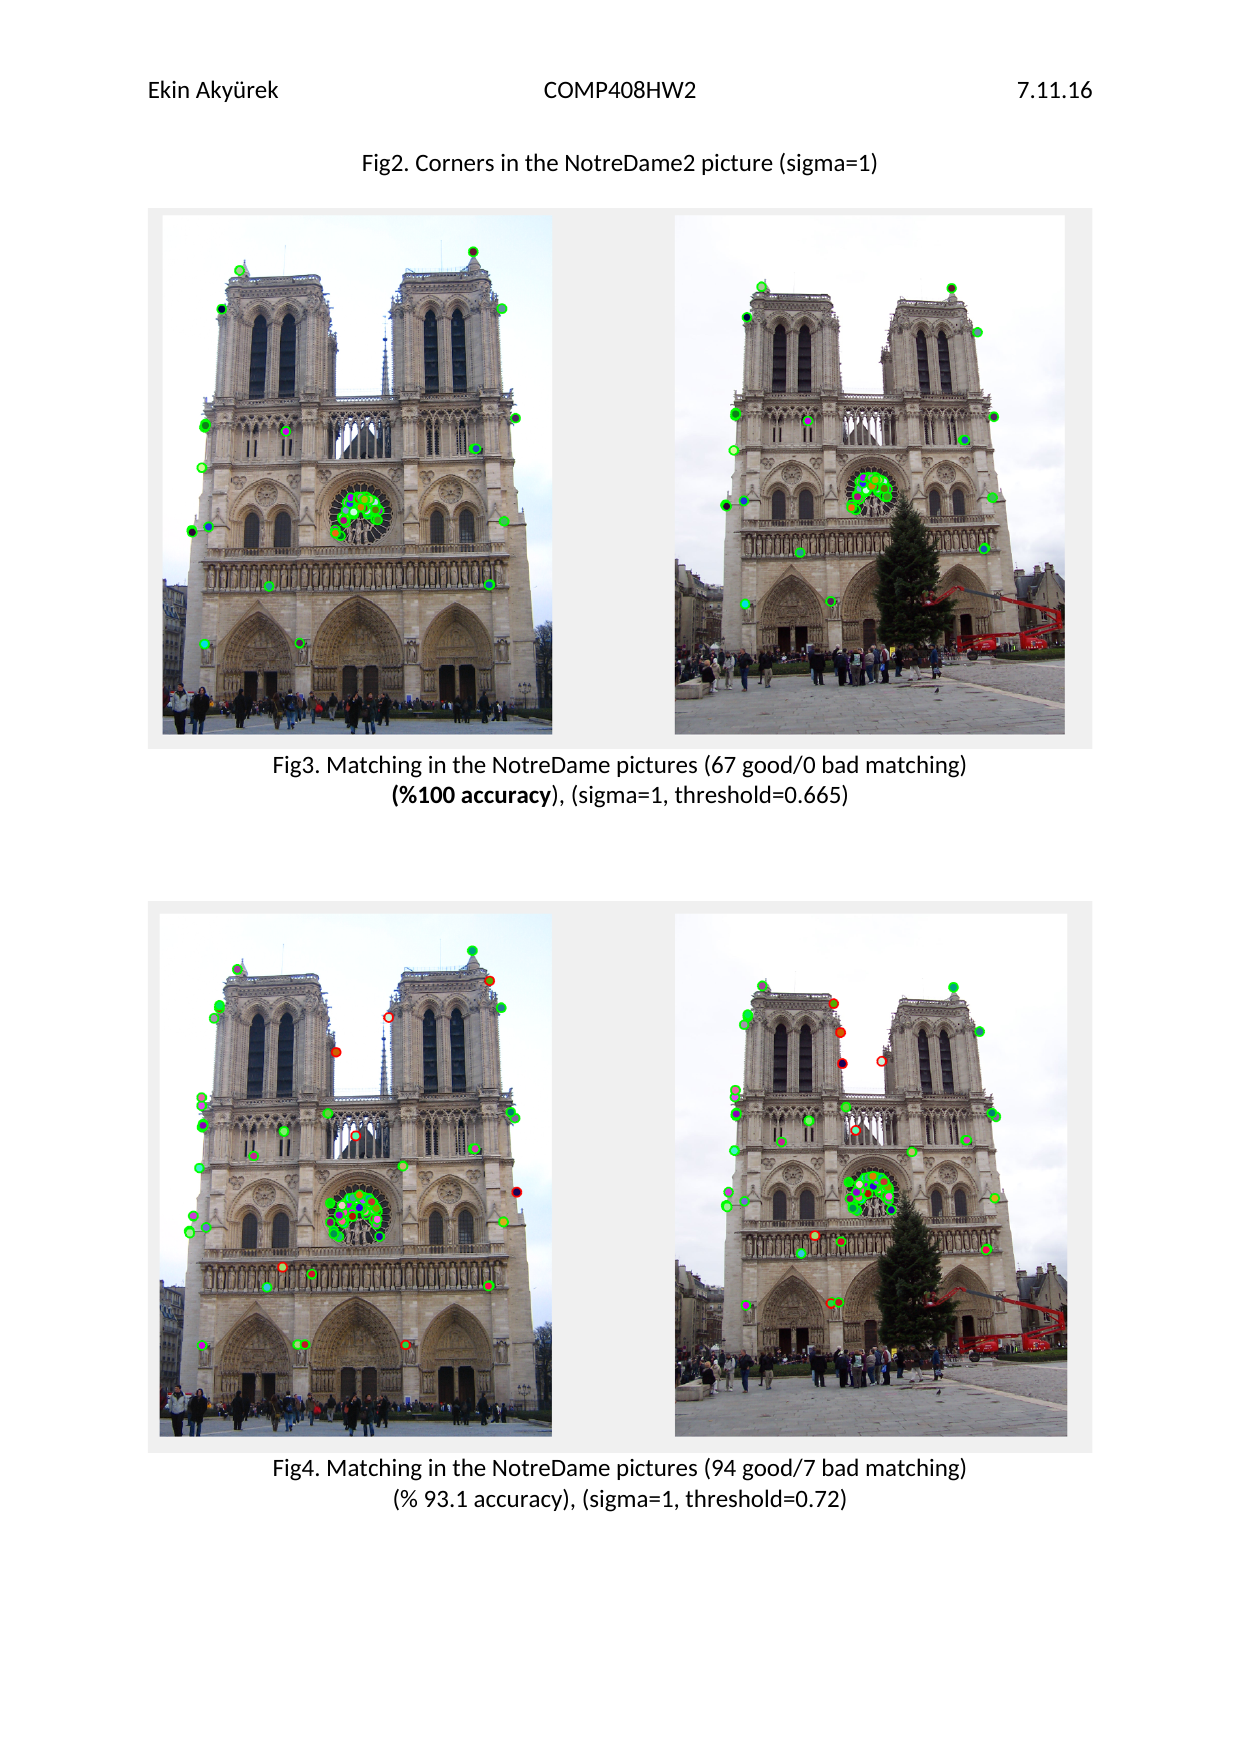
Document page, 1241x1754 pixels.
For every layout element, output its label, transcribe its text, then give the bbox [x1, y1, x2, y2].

text Fig2. Corners in the NotreDame2 picture (sigma=1) [148, 148, 1093, 178]
text Fig3. Matching in the NotreDame pictures (67 good/0 bad matching) [148, 749, 1093, 779]
picture [147, 208, 1093, 749]
text Fig4. Matching in the NotreDame pictures (94 good/7 bad matching) [148, 1453, 1093, 1483]
picture [147, 901, 1093, 1453]
text (%100 accuracy), (sigma=1, threshold=0.665) [148, 779, 1093, 810]
text (% 93.1 accuracy), (sigma=1, threshold=0.72) [148, 1483, 1093, 1513]
